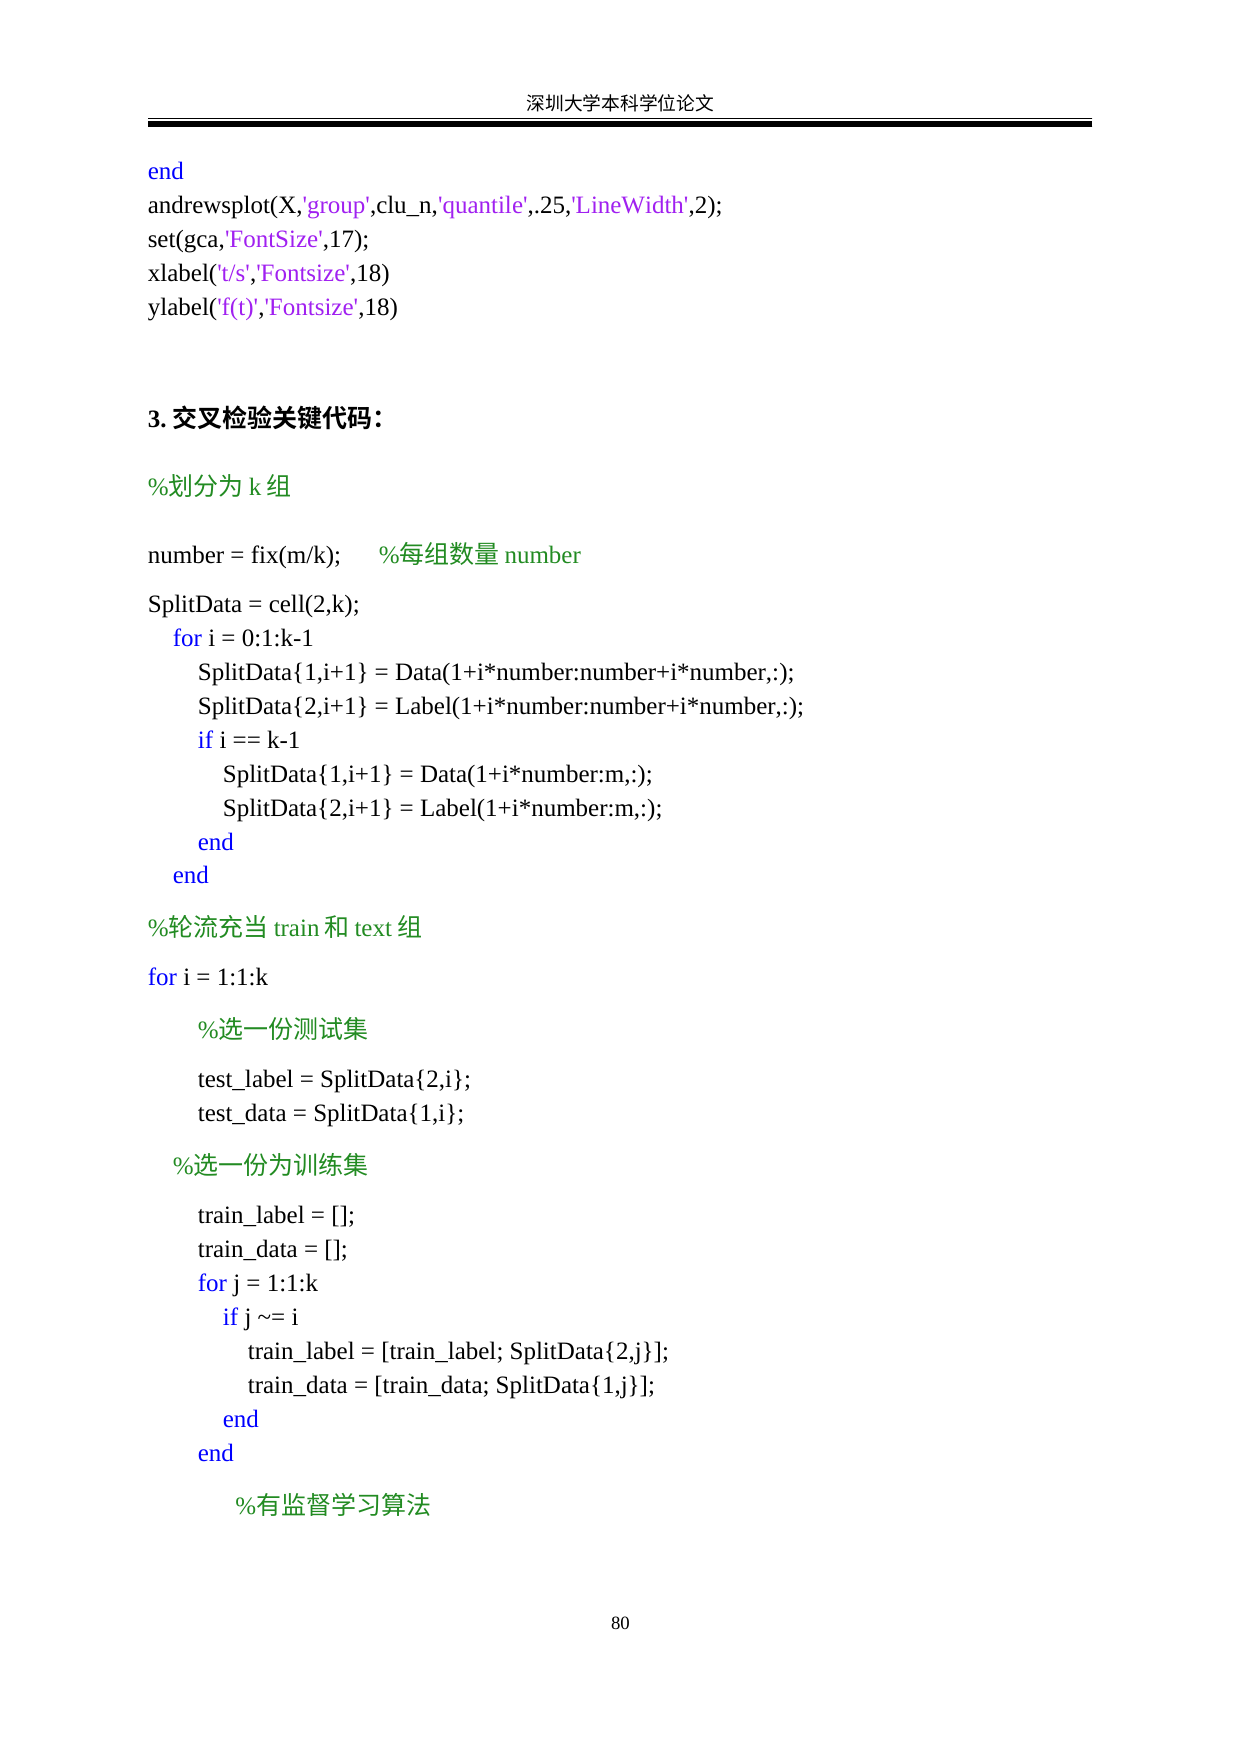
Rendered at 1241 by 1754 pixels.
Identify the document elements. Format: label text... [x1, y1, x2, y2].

text if i == k-1 [148, 722, 1092, 756]
text end [148, 824, 1092, 858]
text %轮流充当train和text组 [148, 892, 1092, 960]
text 3. 交叉检验关键代码： [148, 383, 1092, 451]
text andrewsplot(X,'group',clu_n,'quantile',.25,'LineWidth',2); [148, 188, 1092, 222]
text ylabel('f(t)','Fontsize',18) [148, 290, 1092, 324]
text SplitData{2,i+1} = Label(1+i*number:m,:); [148, 790, 1092, 824]
text if j ~= i [148, 1299, 1092, 1333]
text test_data = SplitData{1,i}; [148, 1096, 1092, 1130]
text end [148, 1435, 1092, 1469]
text end [148, 858, 1092, 892]
text train_label = [train_label; SplitData{2,j}]; [148, 1333, 1092, 1367]
text for i = 0:1:k-1 [148, 620, 1092, 654]
text %划分为k组 [148, 451, 1092, 518]
text SplitData{2,i+1} = Label(1+i*number:number+i*number,:); [148, 688, 1092, 722]
text SplitData = cell(2,k); [148, 586, 1092, 620]
text %选一份为训练集 [148, 1130, 1092, 1198]
text train_data = [train_data; SplitData{1,j}]; [148, 1367, 1092, 1401]
text end [148, 1401, 1092, 1435]
text for i = 1:1:k [148, 960, 1092, 994]
text set(gca,'FontSize',17); [148, 222, 1092, 256]
text xlabel('t/s','Fontsize',18) [148, 256, 1092, 290]
text train_label = []; [148, 1198, 1092, 1232]
text train_data = []; [148, 1232, 1092, 1266]
text for j = 1:1:k [148, 1266, 1092, 1299]
text %选一份测试集 [148, 994, 1092, 1062]
text number = fix(m/k); %每组数量number [148, 518, 1092, 586]
text test_label = SplitData{2,i}; [148, 1062, 1092, 1096]
text SplitData{1,i+1} = Data(1+i*number:m,:); [148, 756, 1092, 790]
text %有监督学习算法 [148, 1469, 1092, 1537]
text SplitData{1,i+1} = Data(1+i*number:number+i*number,:); [148, 654, 1092, 688]
text end [148, 154, 1092, 188]
